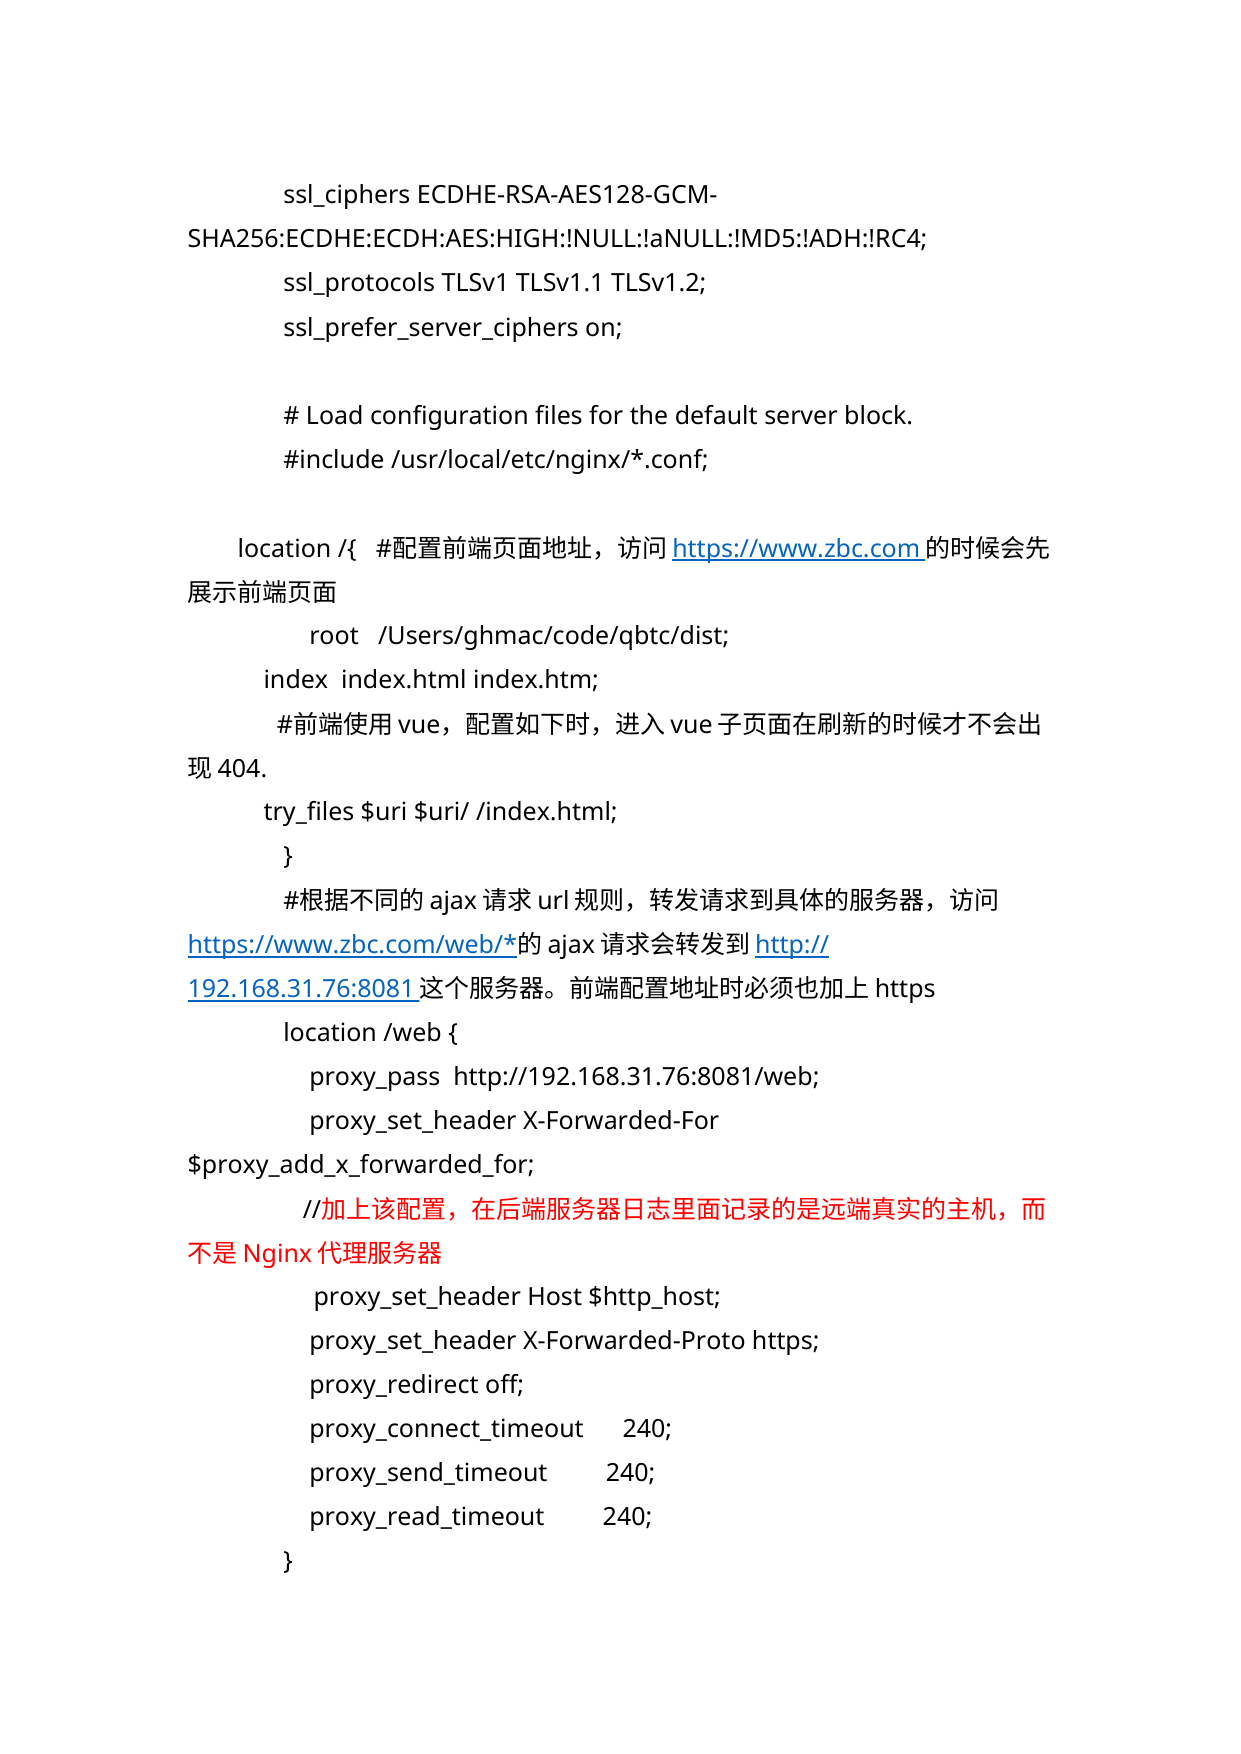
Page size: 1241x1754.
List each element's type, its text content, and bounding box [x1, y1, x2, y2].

text proxy_pass http://192.168.31.76:8081/web; [187, 1053, 1053, 1097]
text #include /usr/local/etc/nginx/*.conf; [187, 436, 1053, 480]
text //加上该配置，在后端服务器日志里面记录的是远端真实的主机，而不是Nginx代理服务器 [187, 1185, 1053, 1273]
text ssl_ciphers ECDHE-RSA-AES128-GCM-SHA256:ECDHE:ECDH:AES:HIGH:!NULL:!aNULL:!MD5:!ADH:!RC4; [187, 172, 1053, 260]
text proxy_read_timeout 240; [187, 1494, 1053, 1538]
text proxy_connect_timeout 240; [187, 1406, 1053, 1450]
text try_files $uri $uri/ /index.html; [187, 789, 1053, 833]
text index index.html index.htm; [187, 657, 1053, 701]
text root /Users/ghmac/code/qbtc/dist; [187, 613, 1053, 657]
text proxy_send_timeout 240; [187, 1450, 1053, 1494]
text } [187, 1538, 1053, 1582]
text location /{ #配置前端页面地址，访问https://www.zbc.com的时候会先展示前端页面 [187, 524, 1053, 613]
text proxy_set_header Host $http_host; [187, 1273, 1053, 1318]
text ssl_protocols TLSv1 TLSv1.1 TLSv1.2; [187, 260, 1053, 304]
text proxy_set_header X-Forwarded-For $proxy_add_x_forwarded_for; [187, 1097, 1053, 1185]
text } [187, 833, 1053, 877]
text proxy_redirect off; [187, 1362, 1053, 1406]
text location /web { [187, 1009, 1053, 1053]
text #根据不同的ajax请求url规则，转发请求到具体的服务器，访问https://www.zbc.com/web/*的ajax请求会转发到http://192.168.31.76:8081这个服务器。前端配置地址时必须也加上https [187, 877, 1053, 1009]
text #前端使用vue，配置如下时，进入vue子页面在刷新的时候才不会出现404. [187, 701, 1053, 789]
text proxy_set_header X-Forwarded-Proto https; [187, 1318, 1053, 1362]
text # Load configuration files for the default server block. [187, 392, 1053, 436]
text ssl_prefer_server_ciphers on; [187, 304, 1053, 348]
